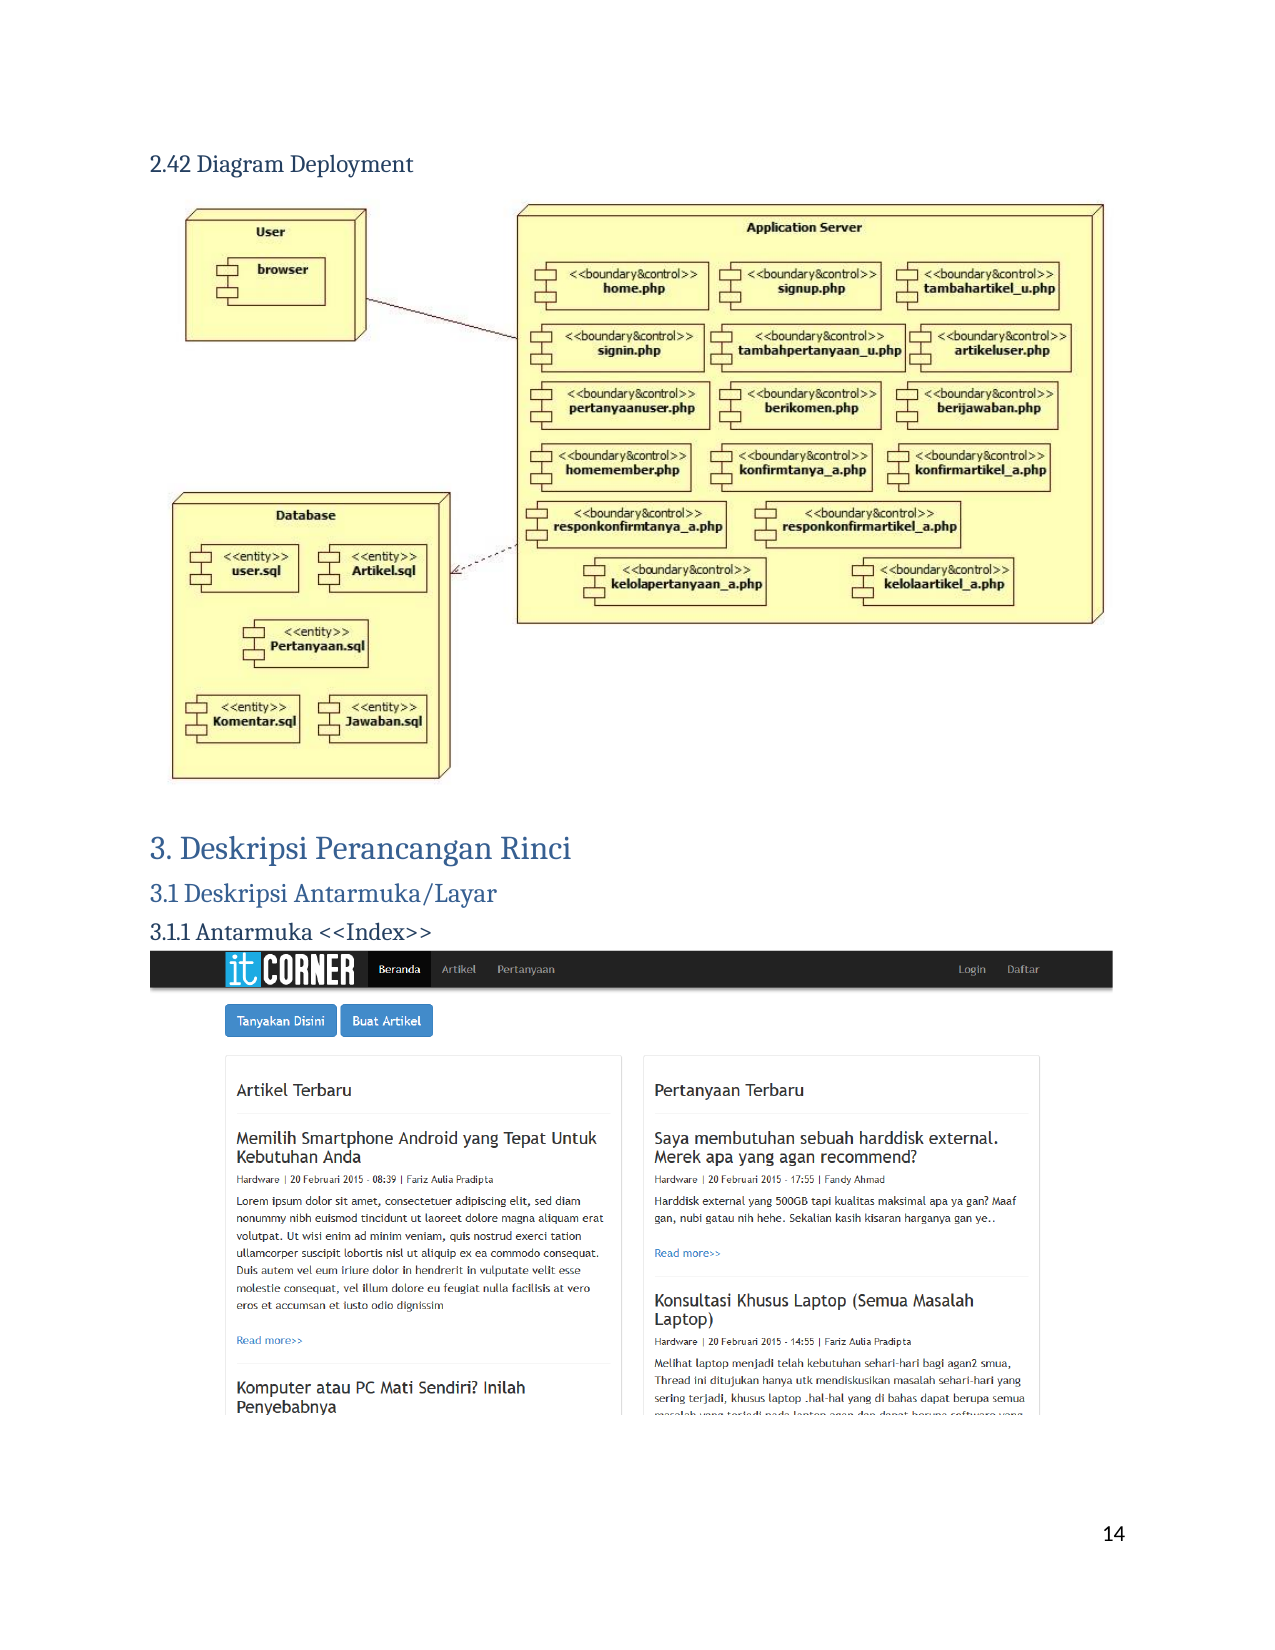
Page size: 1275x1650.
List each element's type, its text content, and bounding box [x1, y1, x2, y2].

picture [150, 183, 1125, 801]
picture [150, 950, 1113, 1415]
subtitle 3.1.1 Antarmuka <<Index>> [150, 918, 1125, 946]
subtitle 3.1 Deskripsi Antarmuka/Layar [150, 878, 1125, 909]
subtitle 3. Deskripsi Perancangan Rinci [150, 829, 1125, 868]
subtitle 2.42 Diagram Deployment [150, 150, 1125, 179]
